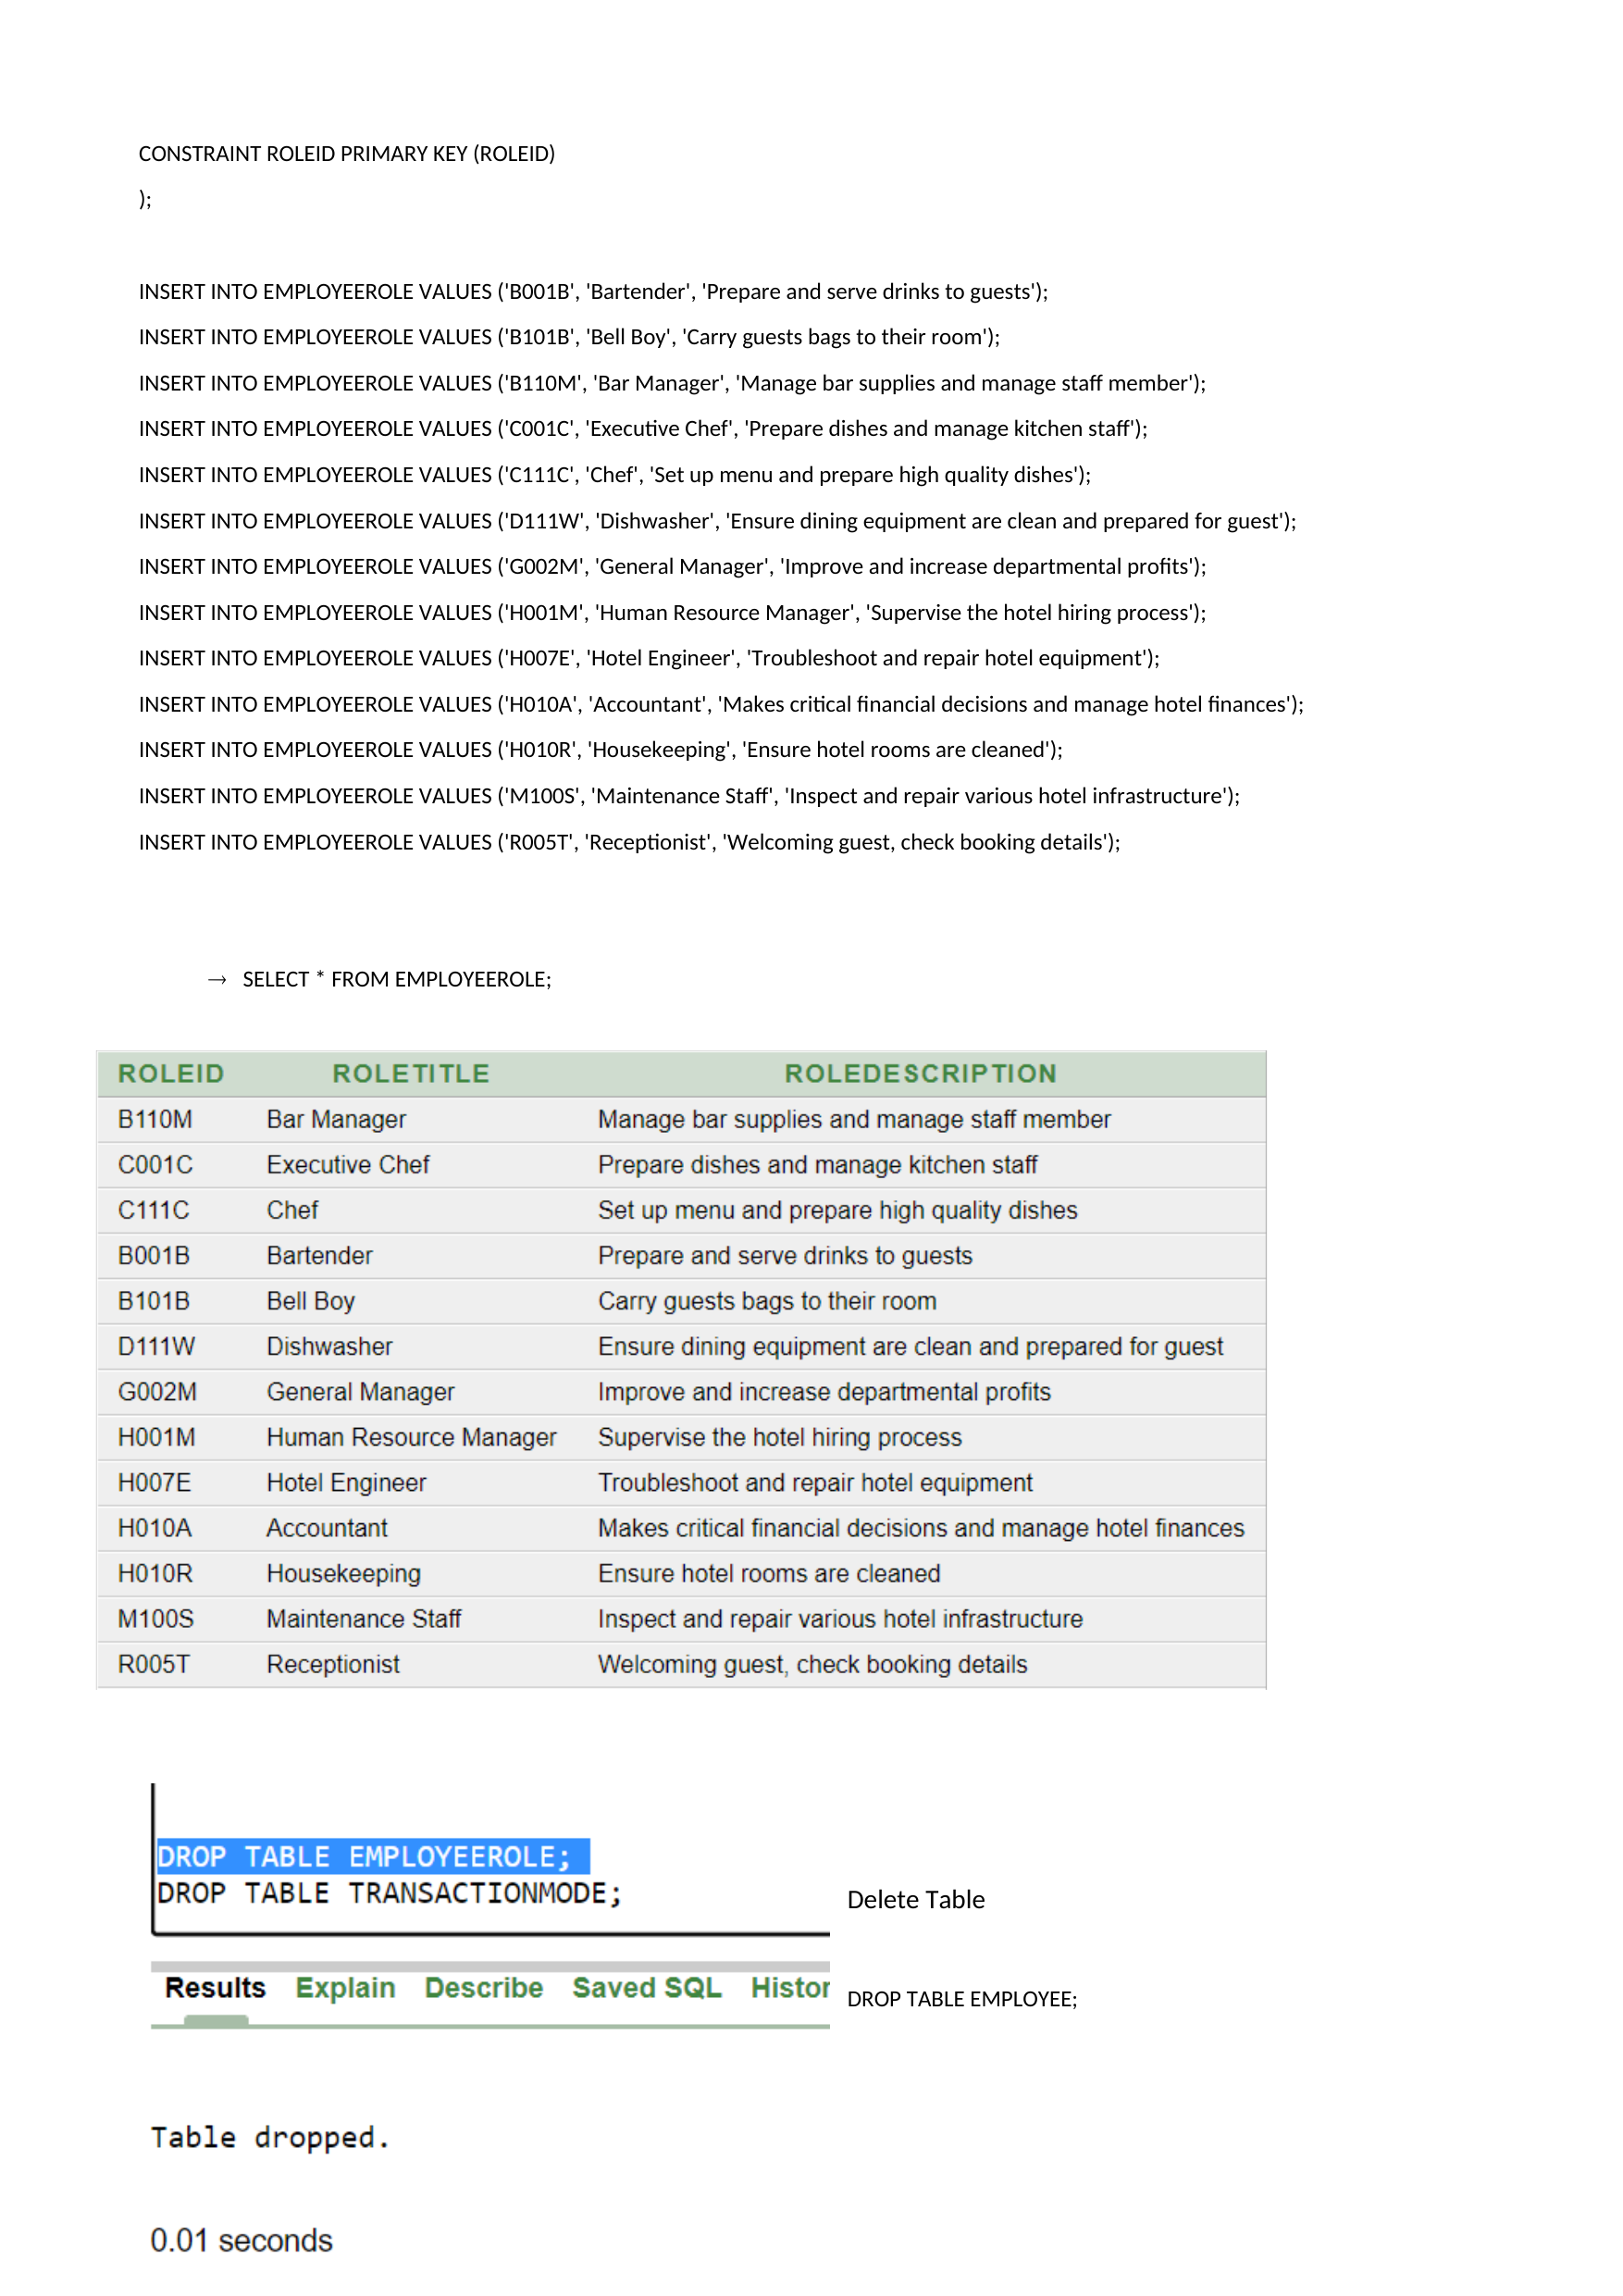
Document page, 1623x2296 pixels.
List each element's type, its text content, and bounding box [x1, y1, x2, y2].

picture [95, 1050, 1268, 1690]
text INSERT INTO EMPLOYEEROLE VALUES ('C111C', 'Chef', 'Set up menu and prepare high quality dishes'); [139, 460, 1484, 489]
text INSERT INTO EMPLOYEEROLE VALUES ('G002M', 'General Manager', 'Improve and increase departmental profits'); [139, 552, 1484, 580]
text INSERT INTO EMPLOYEEROLE VALUES ('H001M', 'Human Resource Manager', 'Supervise the hotel hiring process'); [139, 598, 1484, 626]
text DROP TABLE EMPLOYEE; [830, 1984, 1484, 2013]
text INSERT INTO EMPLOYEEROLE VALUES ('B110M', 'Bar Manager', 'Manage bar supplies and manage staff member'); [139, 368, 1484, 396]
text INSERT INTO EMPLOYEEROLE VALUES ('M100S', 'Maintenance Staff', 'Inspect and repair various hotel infrastructure'); [139, 781, 1484, 810]
text INSERT INTO EMPLOYEEROLE VALUES ('H010R', 'Housekeeping', 'Ensure hotel rooms are cleaned'); [139, 735, 1484, 763]
text Delete Table [830, 1882, 1484, 1916]
text INSERT INTO EMPLOYEEROLE VALUES ('B001B', 'Bartender', 'Prepare and serve drinks to guests'); [139, 277, 1484, 304]
picture [139, 1783, 830, 2296]
text INSERT INTO EMPLOYEEROLE VALUES ('C001C', 'Executive Chef', 'Prepare dishes and manage kitchen staff'); [139, 414, 1484, 442]
text INSERT INTO EMPLOYEEROLE VALUES ('D111W', 'Dishwasher', 'Ensure dining equipment are clean and prepared for guest'); [139, 506, 1484, 534]
text INSERT INTO EMPLOYEEROLE VALUES ('B101B', 'Bell Boy', 'Carry guests bags to their room'); [139, 322, 1484, 351]
text ); [139, 184, 1484, 213]
text INSERT INTO EMPLOYEEROLE VALUES ('H007E', 'Hotel Engineer', 'Troubleshoot and repair hotel equipment'); [139, 643, 1484, 672]
text INSERT INTO EMPLOYEEROLE VALUES ('R005T', 'Receptionist', 'Welcoming guest, check booking details'); [139, 827, 1484, 855]
text CONSTRAINT ROLEID PRIMARY KEY (ROLEID) [139, 139, 1484, 168]
text INSERT INTO EMPLOYEEROLE VALUES ('H010A', 'Accountant', 'Makes critical financial decisions and manage hotel finances'); [139, 689, 1484, 718]
list SELECT * FROM EMPLOYEEROLE; [208, 964, 1484, 993]
